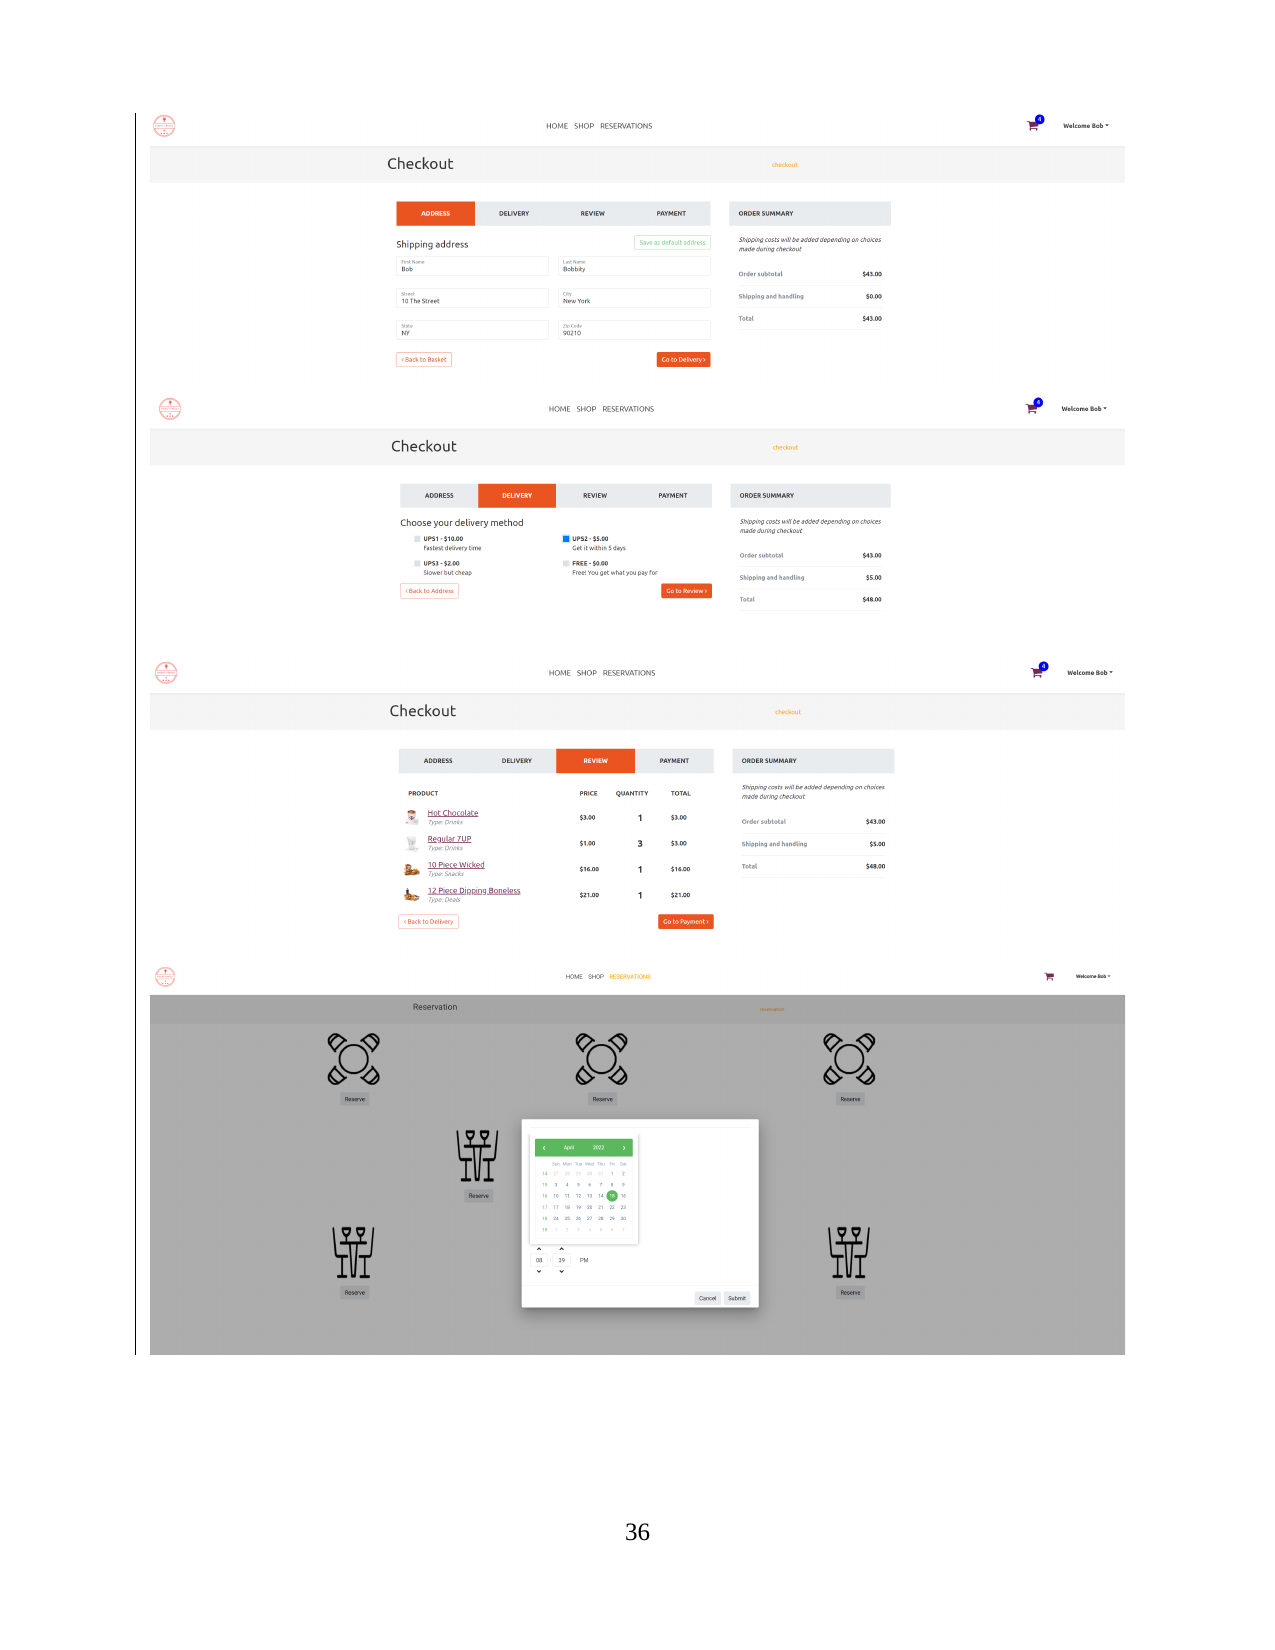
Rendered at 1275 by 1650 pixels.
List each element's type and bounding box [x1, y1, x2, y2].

picture [150, 112, 1125, 1355]
